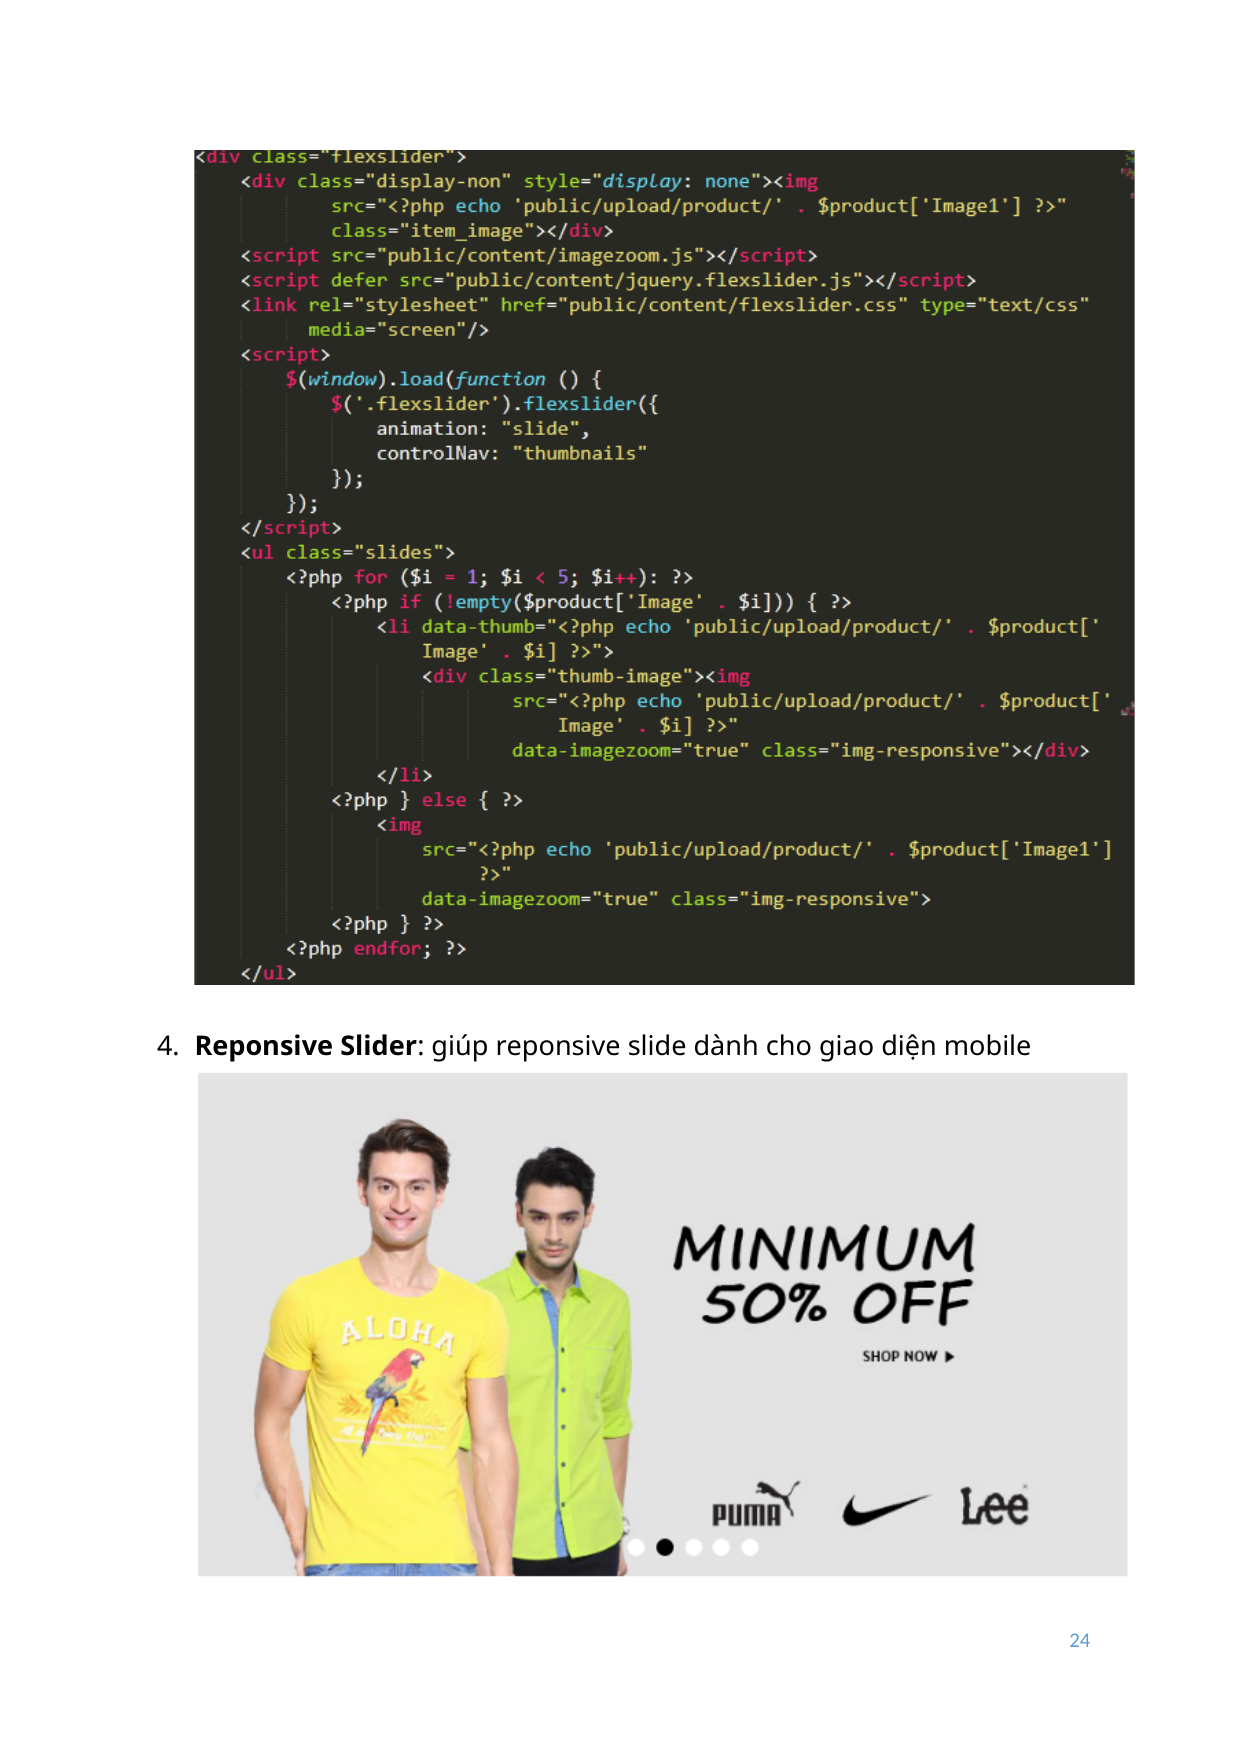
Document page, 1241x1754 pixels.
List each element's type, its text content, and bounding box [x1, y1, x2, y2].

list Reponsive Slider: giúp reponsive slide dành cho giao diện mobile [157, 1026, 1090, 1063]
picture [194, 150, 1135, 985]
picture [194, 1066, 1135, 1585]
